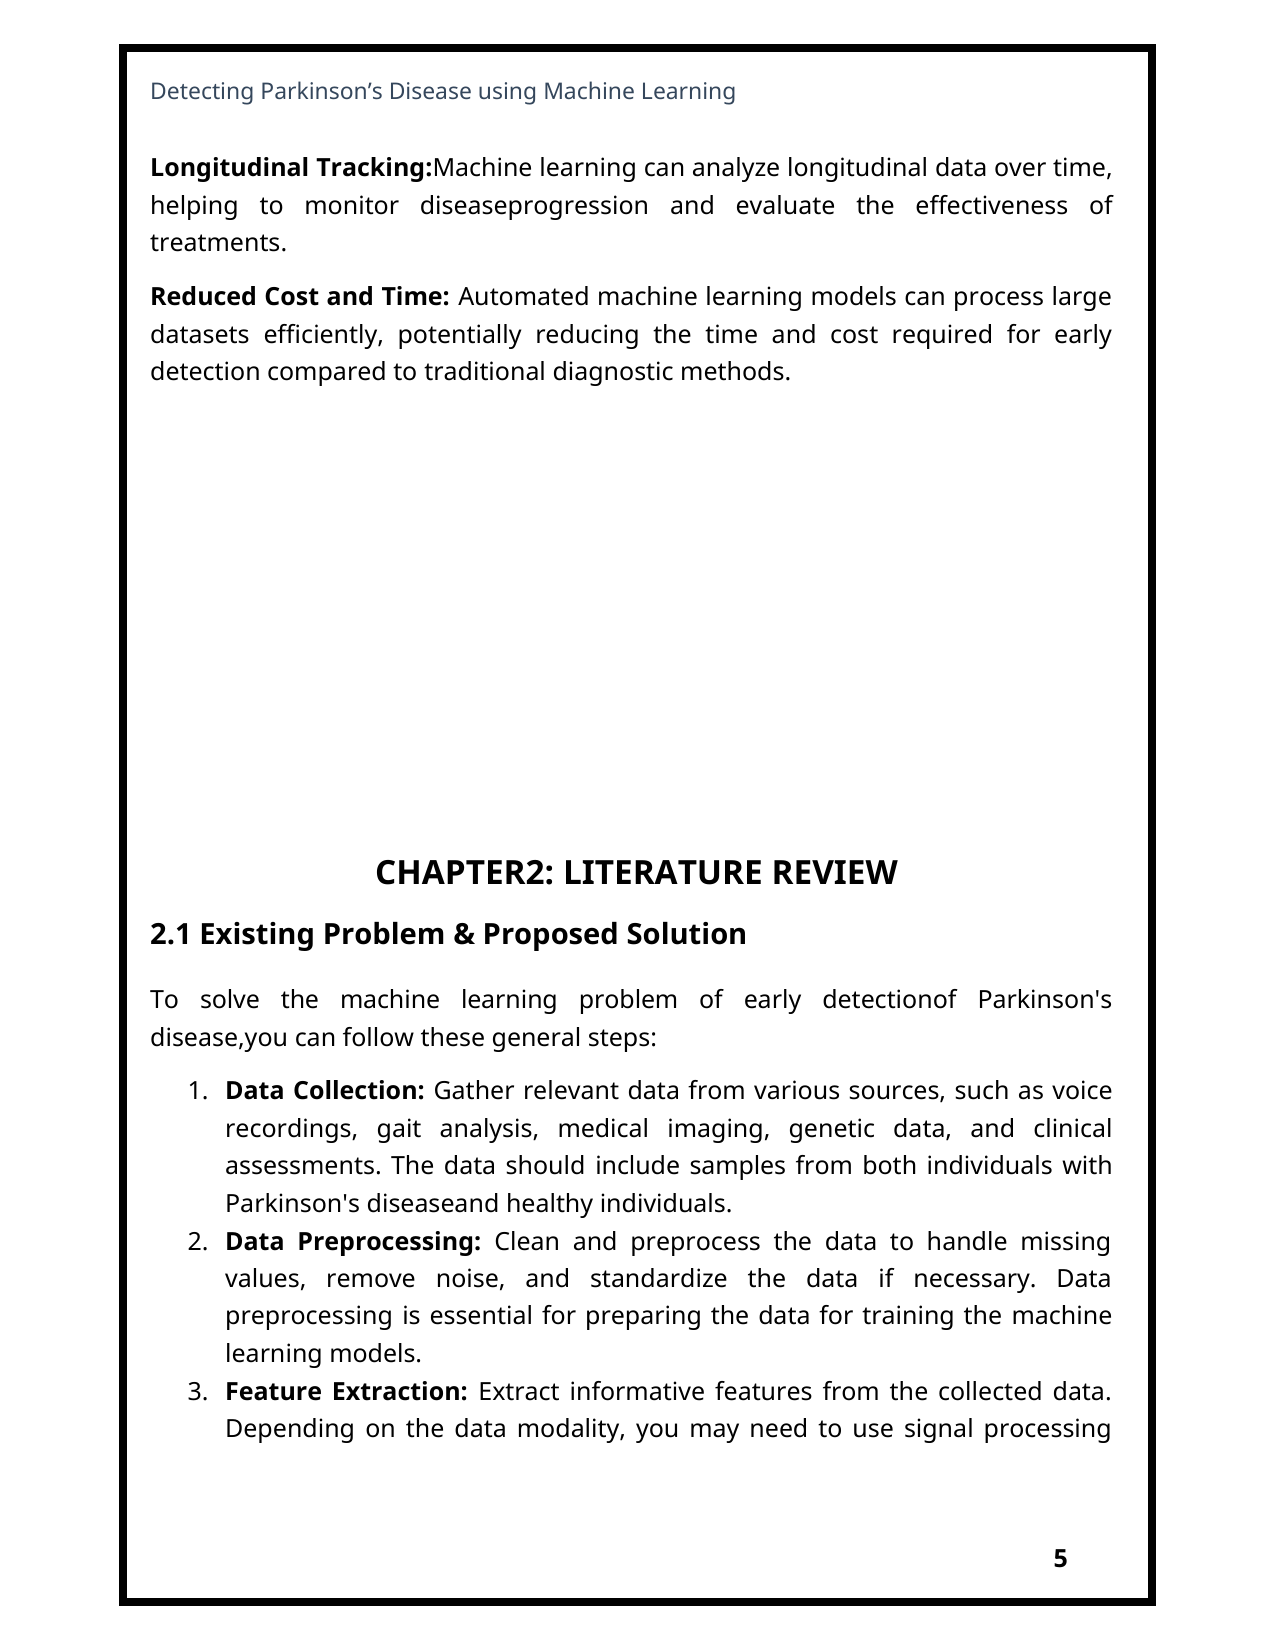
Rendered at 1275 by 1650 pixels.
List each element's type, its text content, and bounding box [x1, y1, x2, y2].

text Reduced Cost and Time: Automated machine learning models can process large datasets efficiently, potentially reducing the time and cost required for early detection compared to traditional diagnostic methods. [150, 279, 1113, 388]
subtitle 2.1 Existing Problem & Proposed Solution [150, 913, 1125, 953]
list Data Preprocessing: Clean and preprocess the data to handle missing values, remove noise, and standardize the data if necessary. Data preprocessing is essential for preparing the data for training the machine learning models. [187, 1223, 1112, 1369]
text CHAPTER2: LITERATURE REVIEW [300, 849, 1125, 894]
text To solve the machine learning problem of early detectionof Parkinson's disease,you can follow these general steps: [150, 982, 1113, 1053]
list Data Collection: Gather relevant data from various sources, such as voice recordings, gait analysis, medical imaging, genetic data, and clinical assessments. The data should include samples from both individuals with Parkinson's diseaseand healthy individuals. [187, 1073, 1113, 1219]
text Longitudinal Tracking:Machine learning can analyze longitudinal data over time, helping to monitor diseaseprogression and evaluate the effectiveness of treatments. [150, 150, 1113, 259]
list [187, 1373, 1112, 1445]
